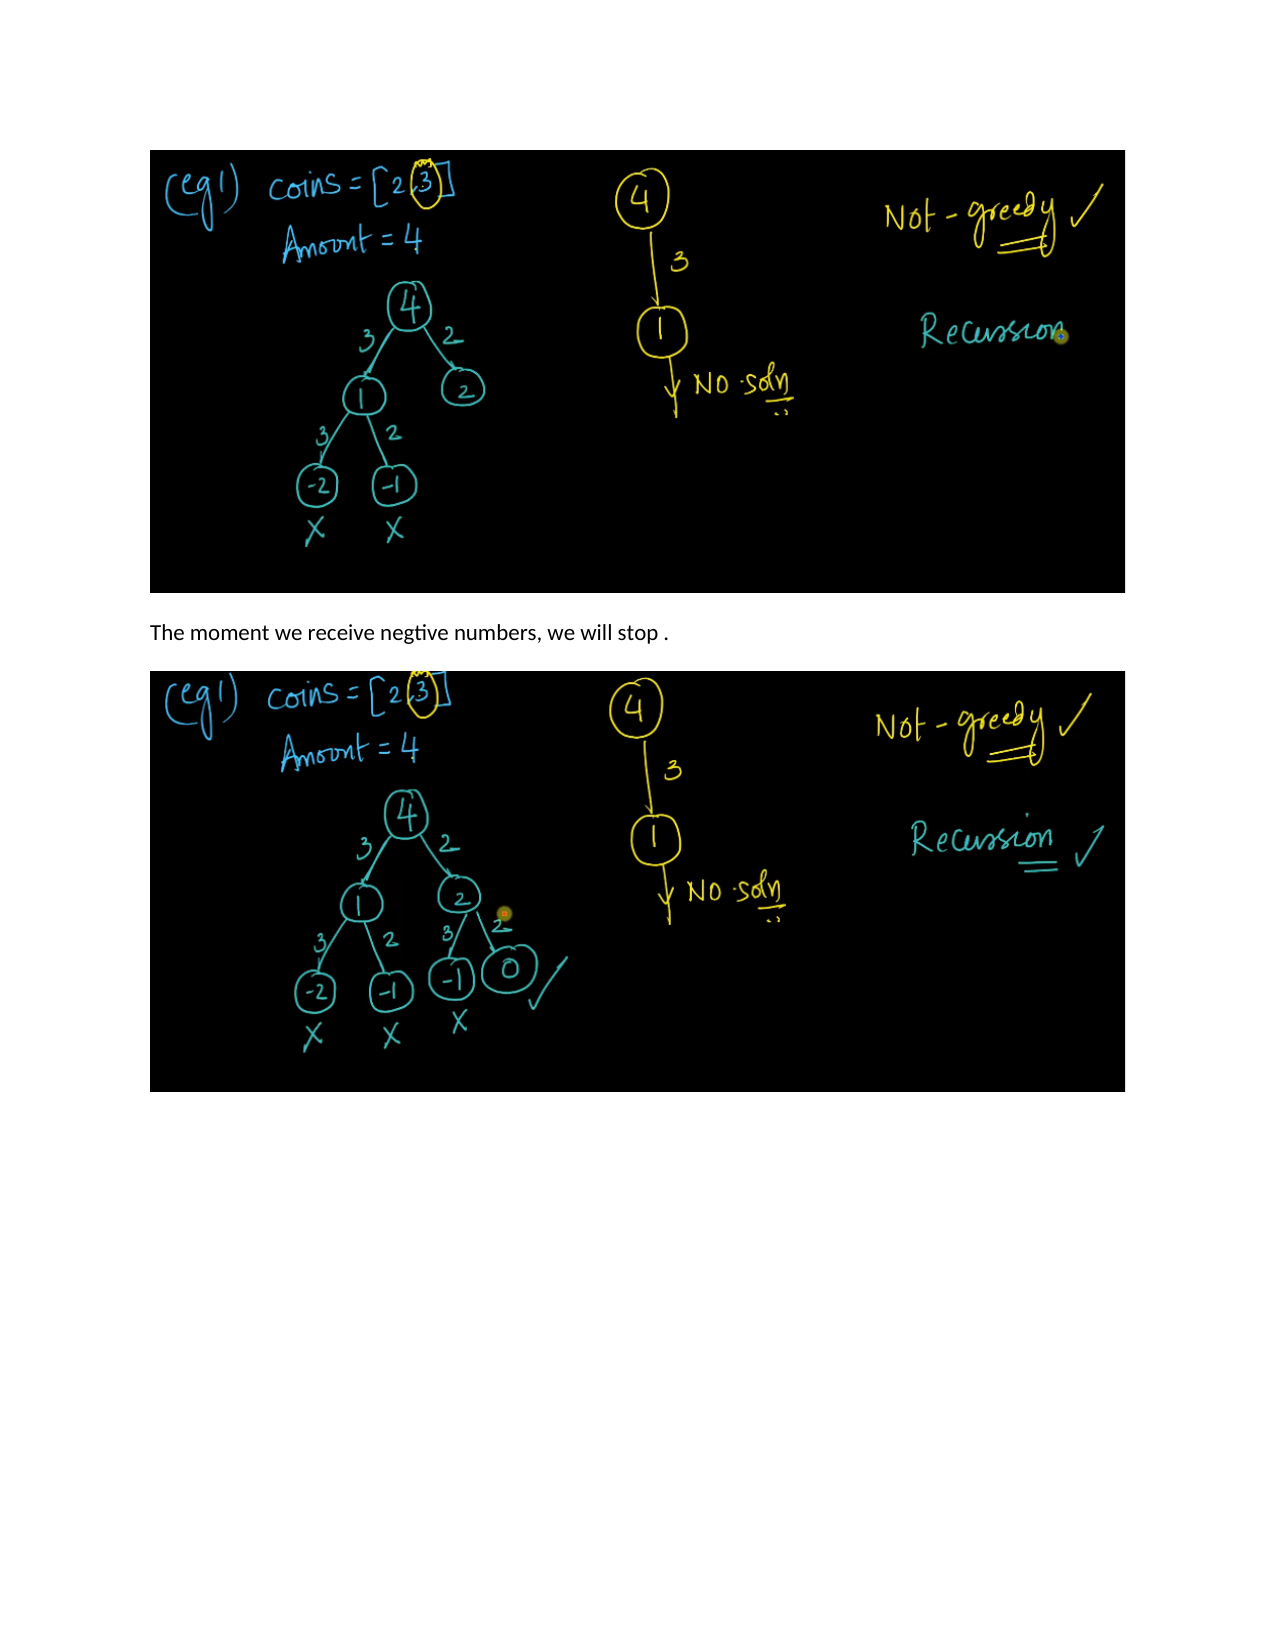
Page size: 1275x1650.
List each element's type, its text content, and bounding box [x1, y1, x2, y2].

picture [150, 671, 1125, 1092]
text The moment we receive negtive numbers, we will stop . [150, 618, 1125, 646]
picture [150, 150, 1125, 593]
